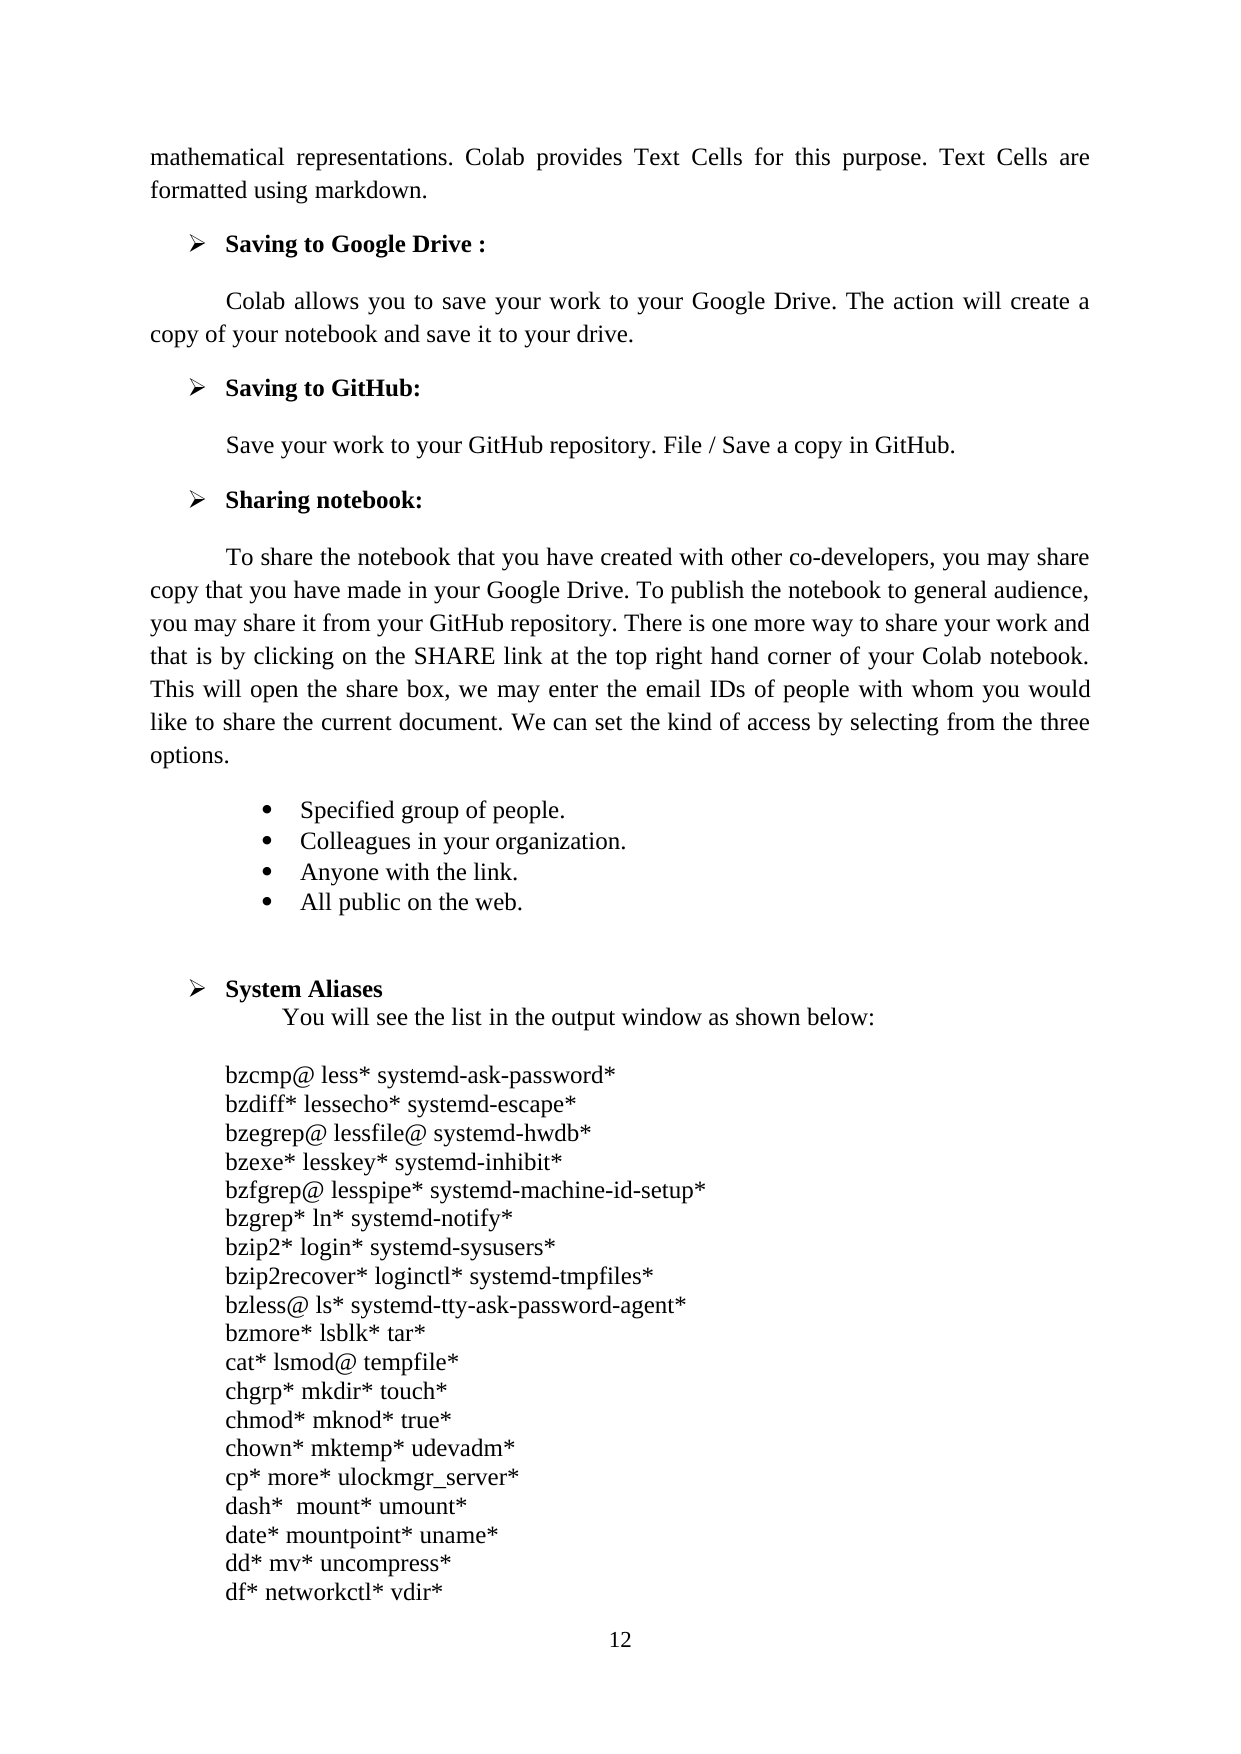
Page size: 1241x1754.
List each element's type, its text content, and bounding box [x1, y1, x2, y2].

text bzfgrep@ lesspipe* systemd-machine-id-setup* bzgrep* ln* systemd-notify* [225, 1176, 708, 1232]
text bzip2* login* systemd-sysusers* bzip2recover* loginctl* systemd-tmpfiles* bzless@ ls* systemd-tty-ask-password-agent* bzmore* lsblk* tar* [225, 1232, 689, 1347]
subtitle Saving to GitHub: [187, 373, 1176, 402]
text To share the notebook that you have created with other co-developers, you may share copy that you have made in your Google Drive. To publish the notebook to general audience, you may share it from your GitHub repository. There is one more way to share your work and that is by clicking on the SHARE link at the top right hand corner of your Colab notebook. This will open the share box, we may enter the email IDs of people with whom you would like to share the current document. We can set the kind of access by selecting from the three options. [150, 542, 1091, 769]
text You will see the list in the output window as shown below: [282, 1003, 1176, 1032]
subtitle Saving to Google Drive : [187, 229, 1176, 258]
text bzcmp@ less* systemd-ask-password* bzdiff* lessecho* systemd-escape* bzegrep@ lessfile@ systemd-hwdb* bzexe* lesskey* systemd-inhibit* [225, 1060, 618, 1175]
text cat* lsmod@ tempfile* chgrp* mkdir* touch* chmod* mknod* true* chown* mktemp* udevadm* cp* more* ulockmgr_server* dash* mount* umount* date* mountpoint* uname* dd* mv* uncompress* [225, 1347, 521, 1577]
list All public on the web. [263, 886, 1176, 917]
text Colab allows you to save your work to your Google Drive. The action will create a copy of your notebook and save it to your drive. [150, 286, 1091, 348]
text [150, 142, 1091, 203]
list Specified group of people. [263, 794, 1176, 825]
subtitle Sharing notebook: [187, 485, 1176, 514]
text df* networkctl* vdir* [225, 1577, 1176, 1606]
subtitle System Aliases [187, 974, 1176, 1003]
text Save your work to your GitHub repository. File / Save a copy in GitHub. [226, 431, 1176, 459]
list Colleagues in your organization. [263, 825, 1176, 856]
list Anyone with the link. [263, 856, 1176, 886]
